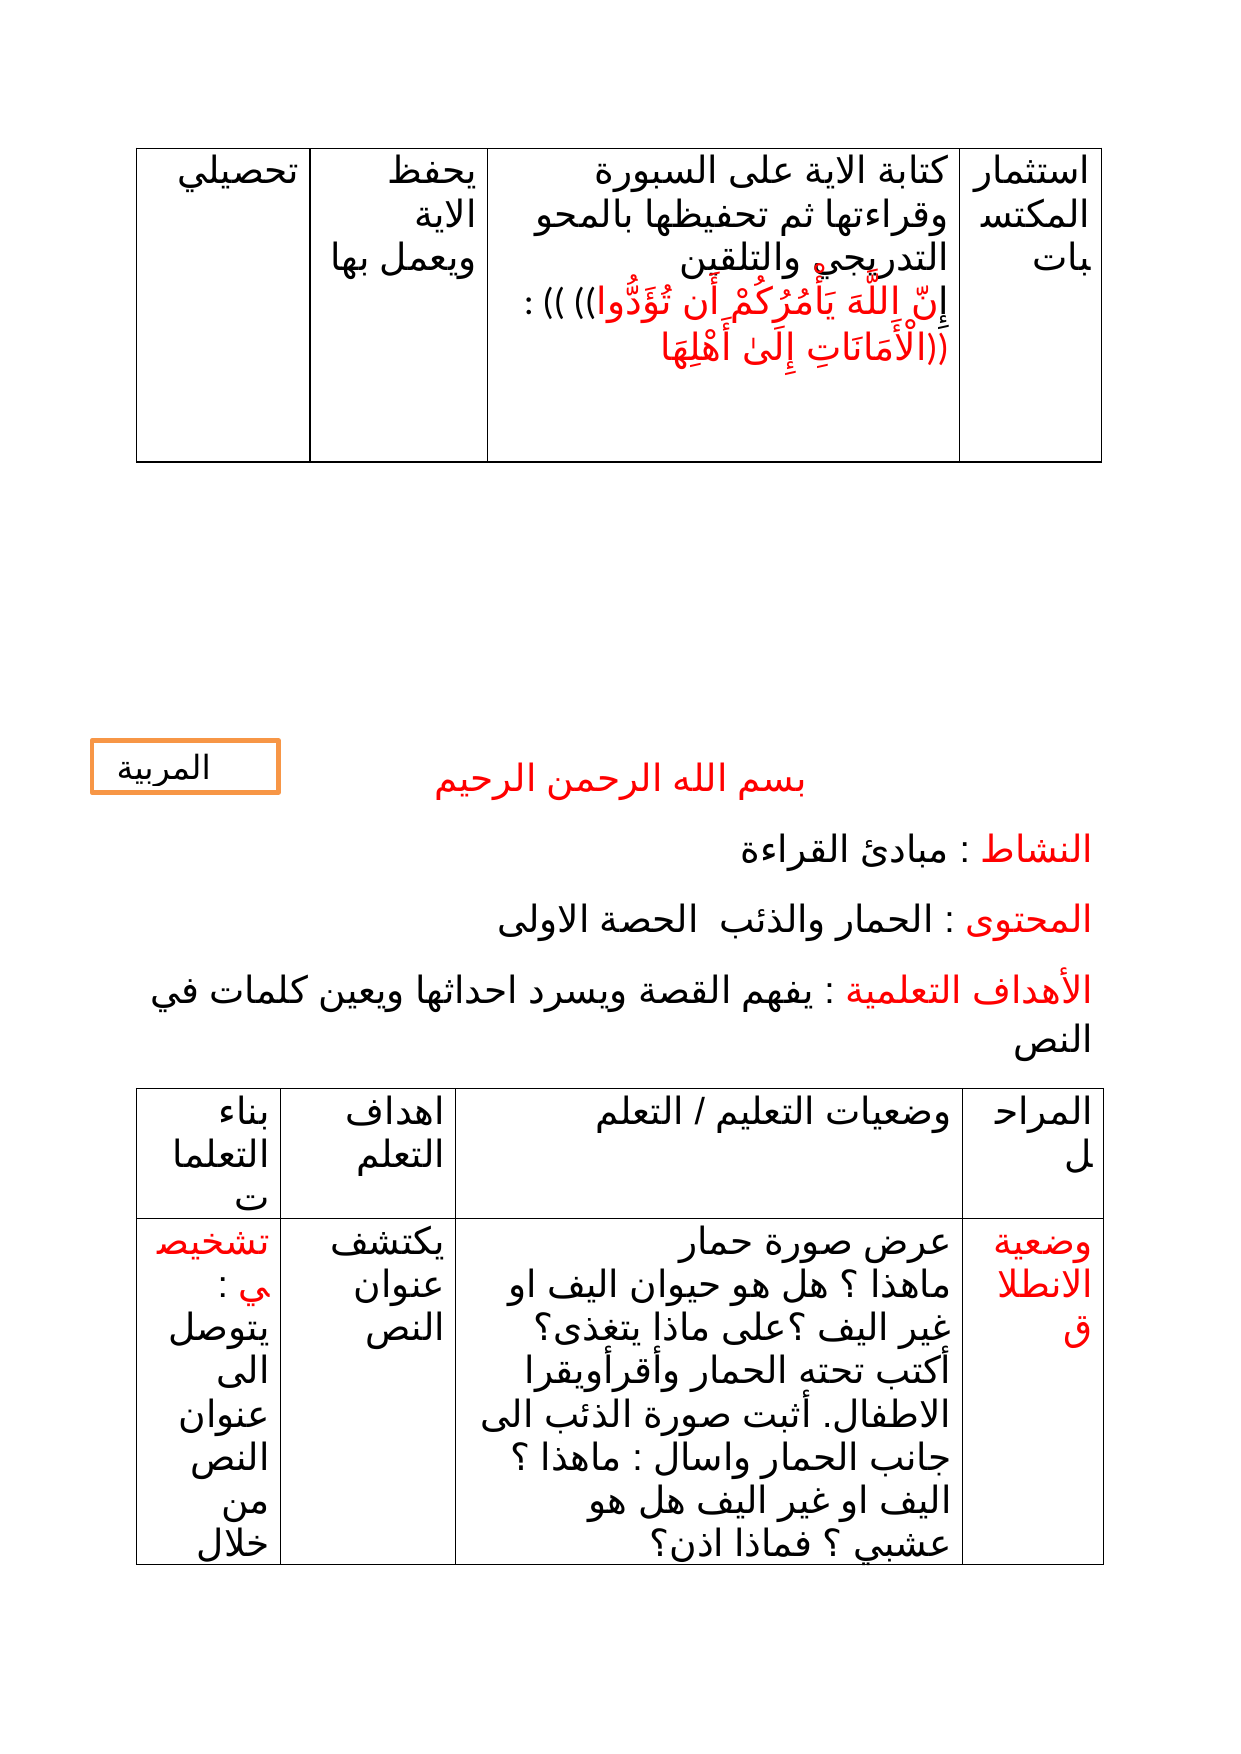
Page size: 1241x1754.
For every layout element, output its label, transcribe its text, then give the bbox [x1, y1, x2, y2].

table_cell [137, 1219, 280, 1564]
text المحتوى : الحمار والذئب الحصة الاولى [148, 897, 1093, 941]
table_cell كتابة الاية على السبورة وقراءتها ثم تحفيظها بالمحو التدريجي والتلقين : (( ((إِنّ اللَّهَ يَأْمُرُكُمْ أَن تُؤَدُّوا الْأَمَانَاتِ إِلَىٰ أَهْلِهَا)) [488, 149, 959, 461]
table_header وضعيات التعليم / التعلم [456, 1089, 962, 1218]
table_header بناء التعلمات [137, 1089, 280, 1218]
text بسم الله الرحمن الرحيم [148, 757, 1093, 800]
text الأهداف التعلمية : يفهم القصة ويسرد احداثها ويعين كلمات في النص [148, 968, 1093, 1061]
table_header اهداف التعلم [281, 1089, 455, 1218]
table_cell وضعية الانطلاق [963, 1219, 1103, 1564]
text النشاط : مبادئ القراءة [148, 827, 1093, 870]
table_cell يكتشف عنوان النص [281, 1219, 455, 1564]
table_cell يحفظ الاية ويعمل بها [311, 149, 487, 461]
table_header المراحل [963, 1089, 1103, 1218]
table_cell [456, 1219, 962, 1564]
table_cell تحصيلي [137, 149, 309, 461]
table_cell استثمار المكتسبات [960, 149, 1101, 461]
